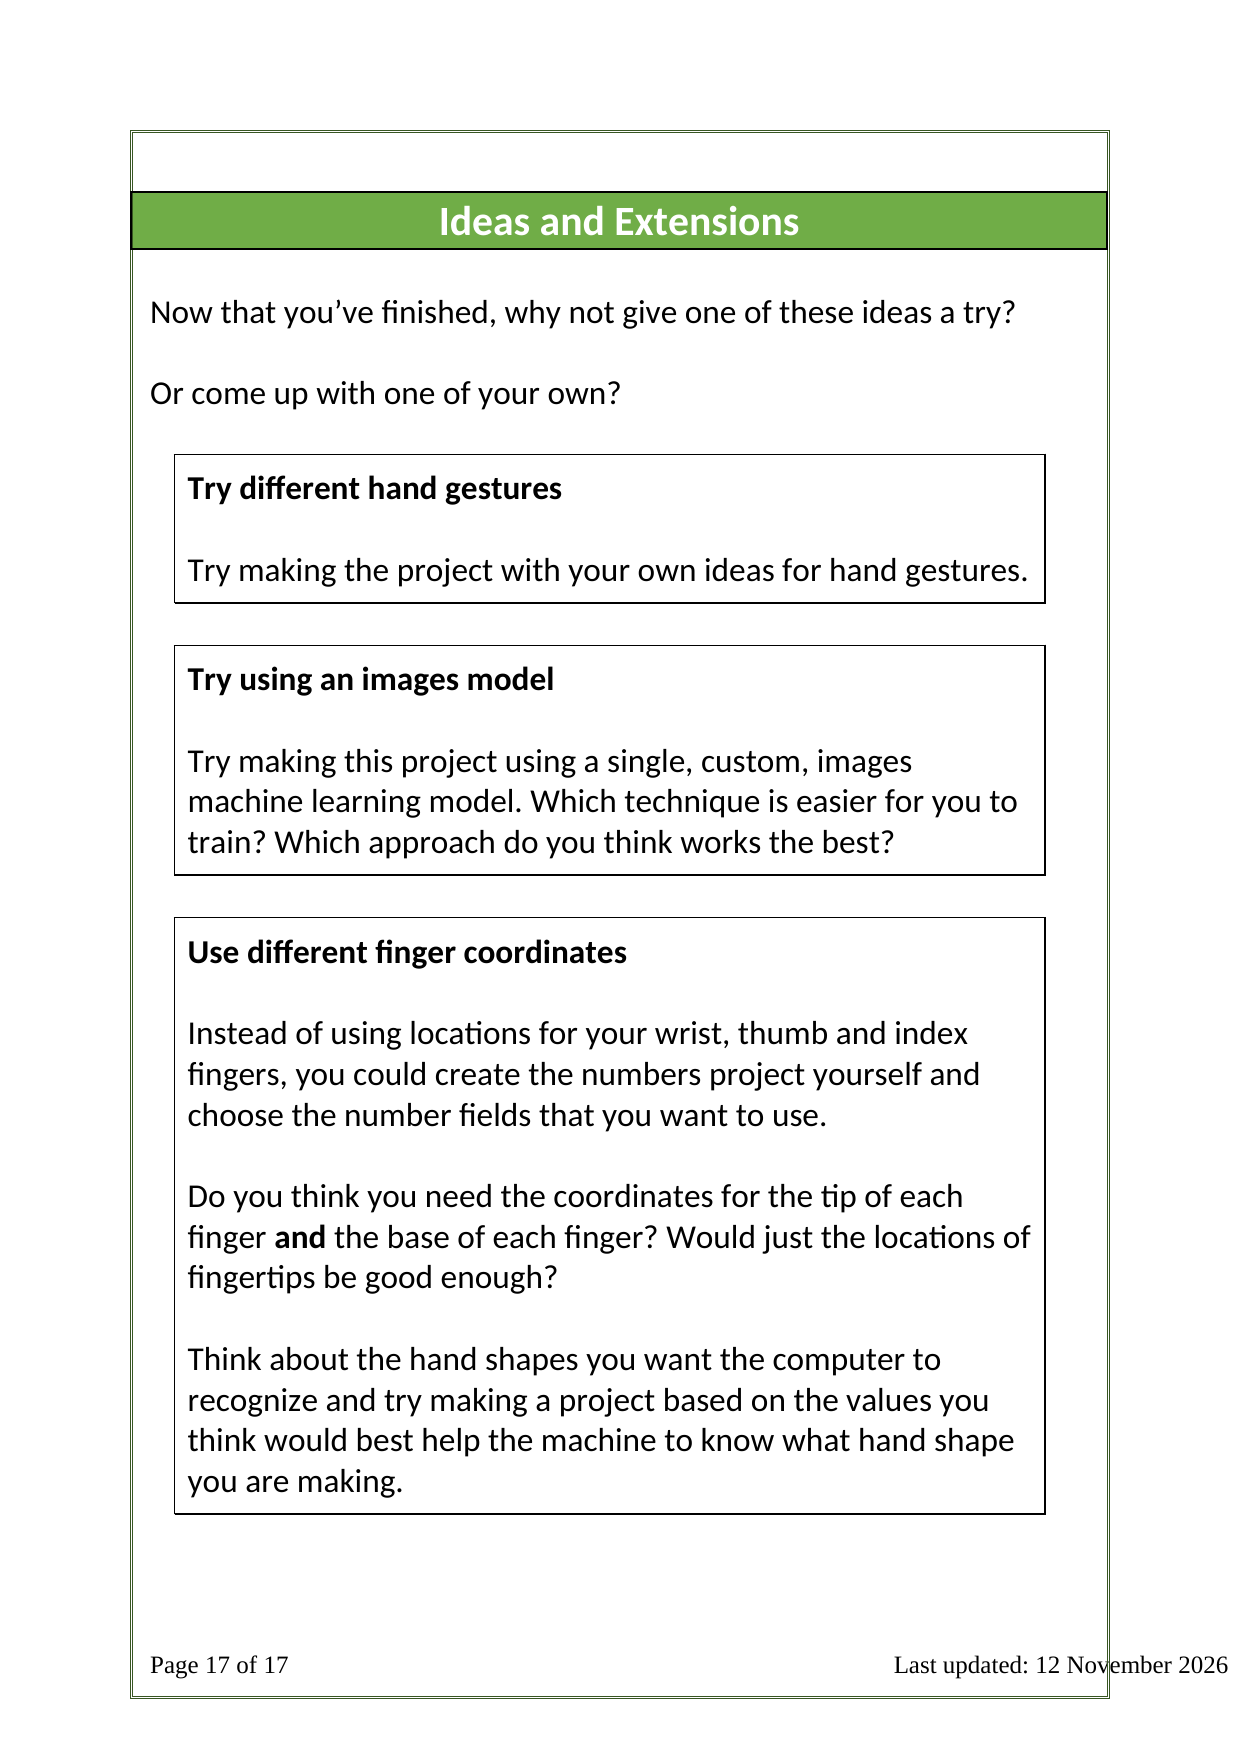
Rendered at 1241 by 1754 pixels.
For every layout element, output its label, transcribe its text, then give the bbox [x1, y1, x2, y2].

text Or come up with one of your own? [150, 372, 1090, 413]
text Try making this project using a single, custom, images machine learning model. Which technique is easier for you to train? Which approach do you think works the best? [175, 726, 1044, 874]
text Instead of using locations for your wrist, thumb and index fingers, you could create the numbers project yourself and choose the number fields that you want to use. [175, 998, 1044, 1134]
text Think about the hand shapes you want the computer to recognize and try making a project based on the values you think would best help the machine to know what hand shape you are making. [175, 1324, 1044, 1513]
text Do you think you need the coordinates for the tip of each finger and the base of each finger? Would just the locations of fingertips be good enough? [175, 1161, 1044, 1297]
text Use different finger coordinates [175, 918, 1044, 971]
text Now that you’ve finished, why not give one of these ideas a try? [150, 291, 1090, 331]
text Ideas and Extensions [133, 193, 1106, 248]
text Try different hand gestures [175, 455, 1044, 508]
text Try making the project with your own ideas for hand gestures. [175, 535, 1044, 602]
text Try using an images model [175, 646, 1044, 699]
